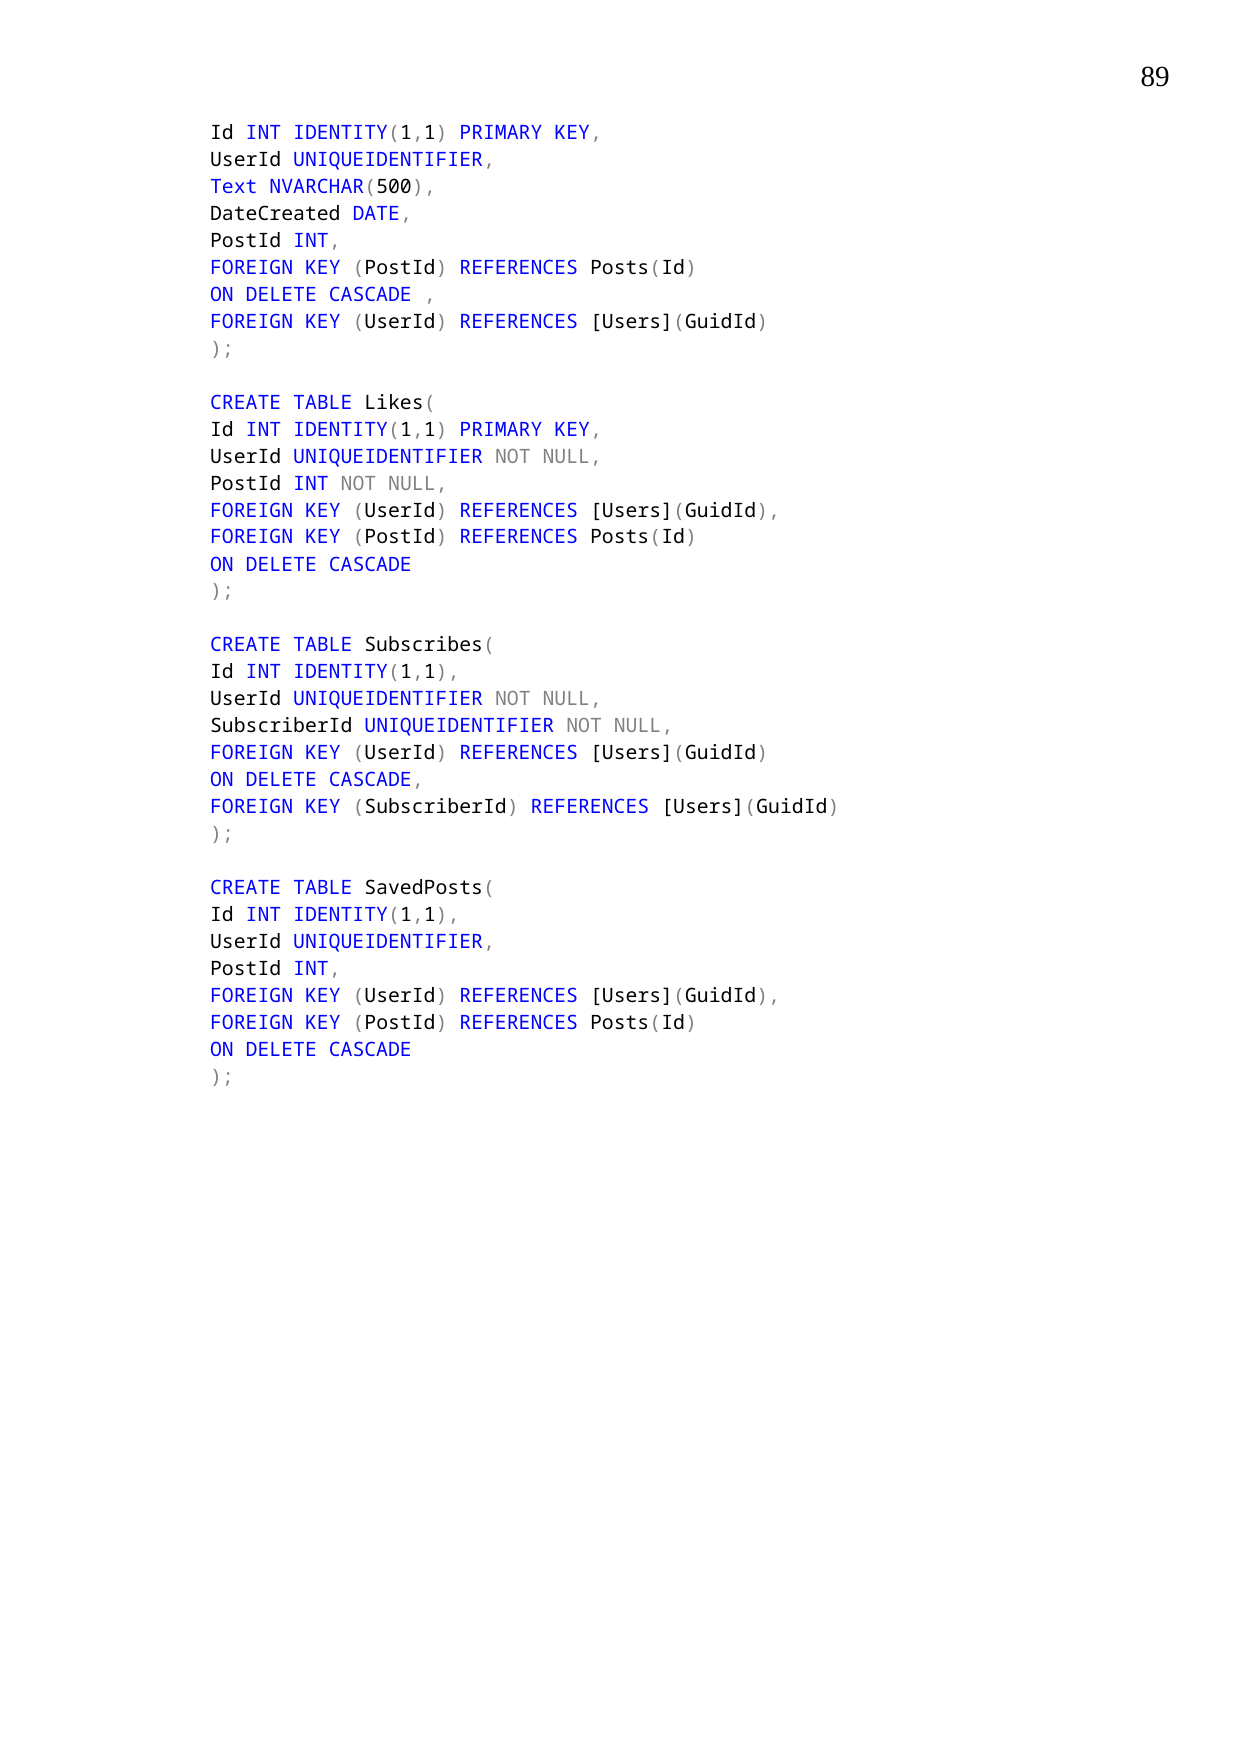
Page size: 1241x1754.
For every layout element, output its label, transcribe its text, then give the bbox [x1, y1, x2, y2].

text UserId UNIQUEIDENTIFIER, [136, 145, 1181, 172]
text Id INT IDENTITY(1,1), [136, 901, 1181, 927]
text FOREIGN KEY (UserId) REFERENCES [Users](GuidId), [136, 981, 1181, 1008]
text FOREIGN KEY (SubscriberId) REFERENCES [Users](GuidId) [136, 793, 1181, 819]
text Id INT IDENTITY(1,1) PRIMARY KEY, [136, 415, 1181, 442]
text FOREIGN KEY (PostId) REFERENCES Posts(Id) [136, 523, 1181, 550]
text DateCreated DATE, [136, 199, 1181, 226]
text ON DELETE CASCADE [136, 550, 1181, 577]
text Id INT IDENTITY(1,1), [136, 658, 1181, 685]
text ON DELETE CASCADE, [136, 766, 1181, 793]
text ); [136, 577, 1181, 604]
text FOREIGN KEY (UserId) REFERENCES [Users](GuidId) [136, 307, 1181, 334]
text CREATE TABLE Subscribes( [136, 631, 1181, 658]
text FOREIGN KEY (UserId) REFERENCES [Users](GuidId), [136, 496, 1181, 523]
text SubscriberId UNIQUEIDENTIFIER NOT NULL, [136, 712, 1181, 739]
text CREATE TABLE SavedPosts( [136, 873, 1181, 901]
text ); [136, 334, 1181, 361]
text PostId INT NOT NULL, [136, 469, 1181, 496]
text PostId INT, [136, 954, 1181, 981]
text ON DELETE CASCADE [136, 1035, 1181, 1062]
text UserId UNIQUEIDENTIFIER, [136, 927, 1181, 954]
text ON DELETE CASCADE , [136, 280, 1181, 307]
text Text NVARCHAR(500), [136, 172, 1181, 199]
text FOREIGN KEY (PostId) REFERENCES Posts(Id) [136, 1008, 1181, 1035]
text ); [136, 1062, 1181, 1089]
text UserId UNIQUEIDENTIFIER NOT NULL, [136, 442, 1181, 469]
text Id INT IDENTITY(1,1) PRIMARY KEY, [136, 118, 1181, 145]
text ); [136, 819, 1181, 847]
text PostId INT, [136, 226, 1181, 253]
text UserId UNIQUEIDENTIFIER NOT NULL, [136, 685, 1181, 712]
text FOREIGN KEY (UserId) REFERENCES [Users](GuidId) [136, 739, 1181, 766]
text FOREIGN KEY (PostId) REFERENCES Posts(Id) [136, 253, 1181, 280]
text CREATE TABLE Likes( [136, 388, 1181, 415]
